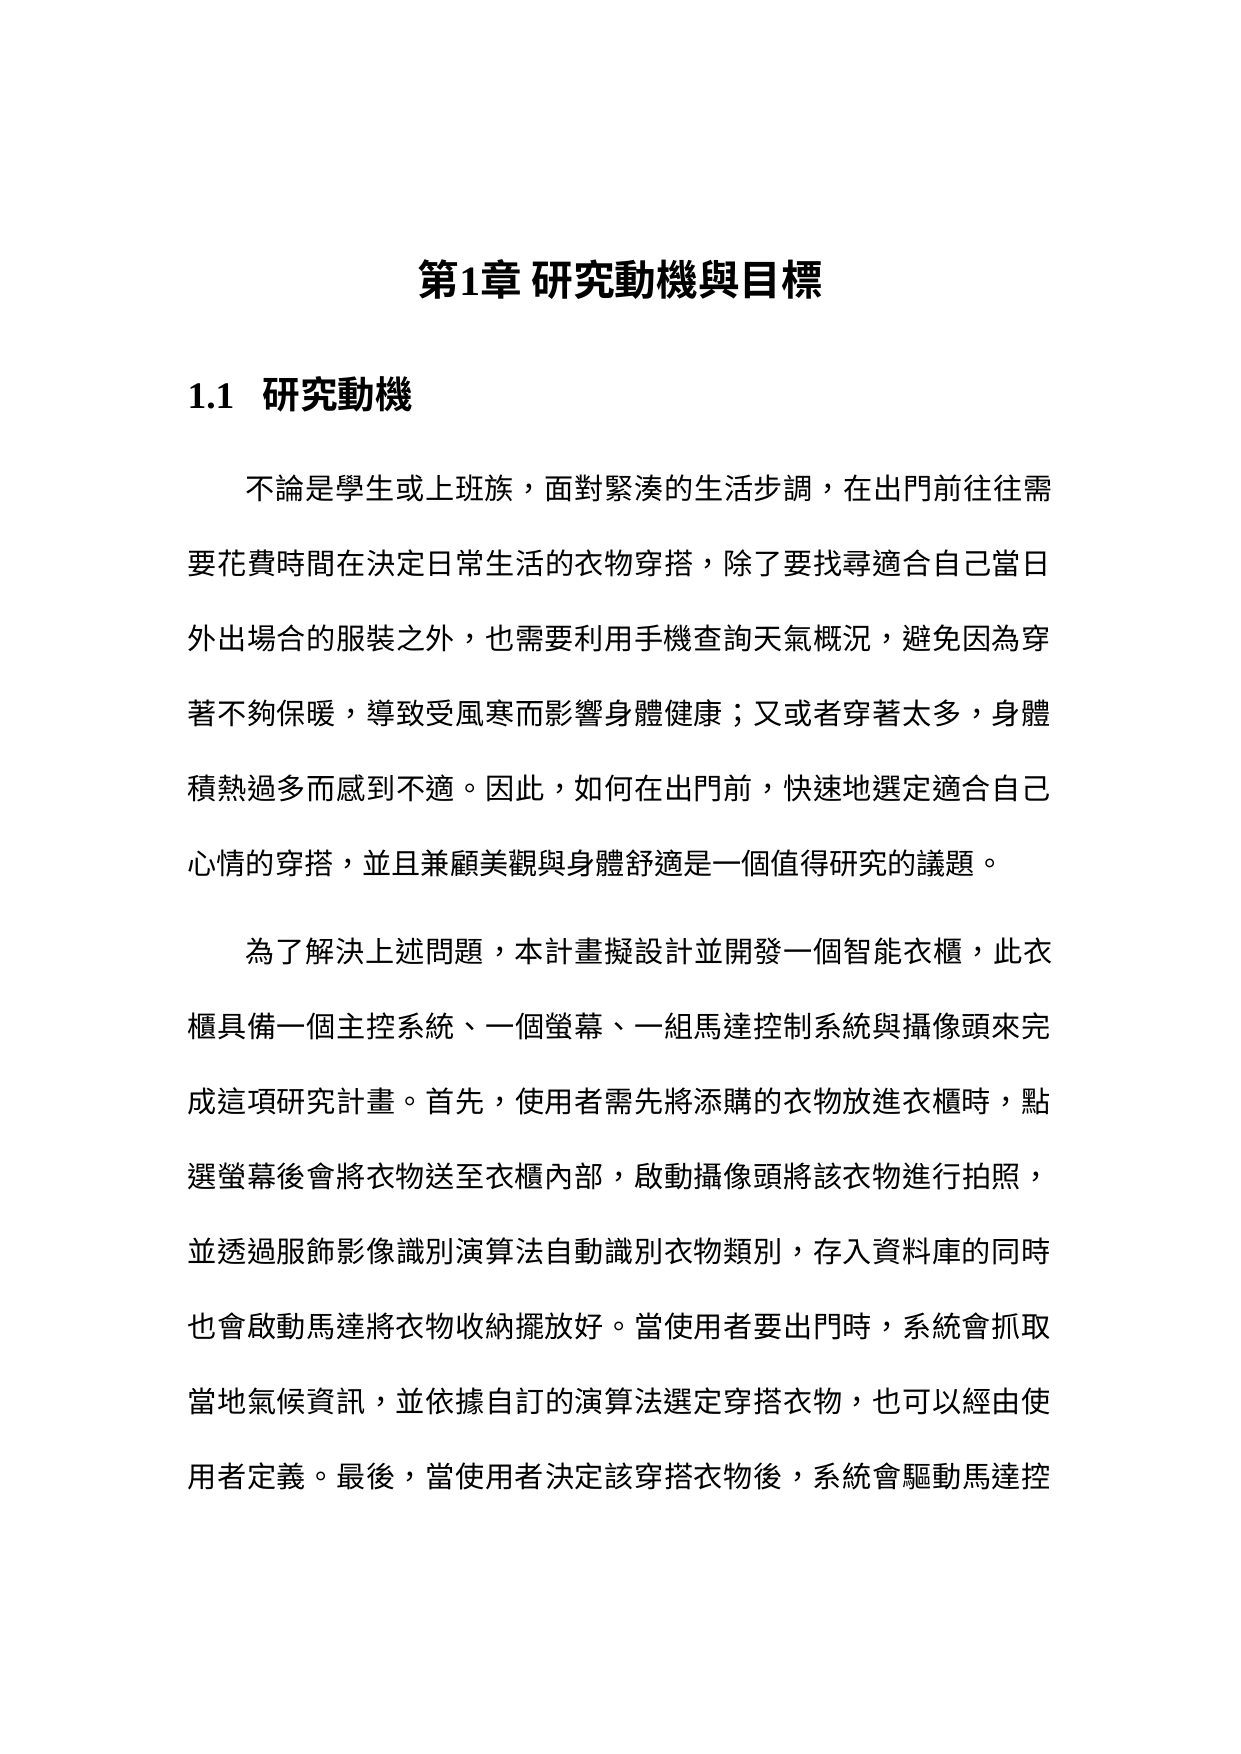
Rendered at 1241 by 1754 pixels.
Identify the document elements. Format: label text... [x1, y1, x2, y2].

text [187, 912, 1053, 1512]
subtitle 研究動機與目標 [187, 240, 1053, 315]
subtitle 研究動機 [187, 354, 1053, 429]
text 不論是學生或上班族，面對緊湊的生活步調，在出門前往往需要花費時間在決定日常生活的衣物穿搭，除了要找尋適合自己當日外出場合的服裝之外，也需要利用手機查詢天氣概況，避免因為穿著不夠保暖，導致受風寒而影響身體健康；又或者穿著太多，身體積熱過多而感到不適。因此，如何在出門前，快速地選定適合自己心情的穿搭，並且兼顧美觀與身體舒適是一個值得研究的議題。 [187, 449, 1053, 899]
